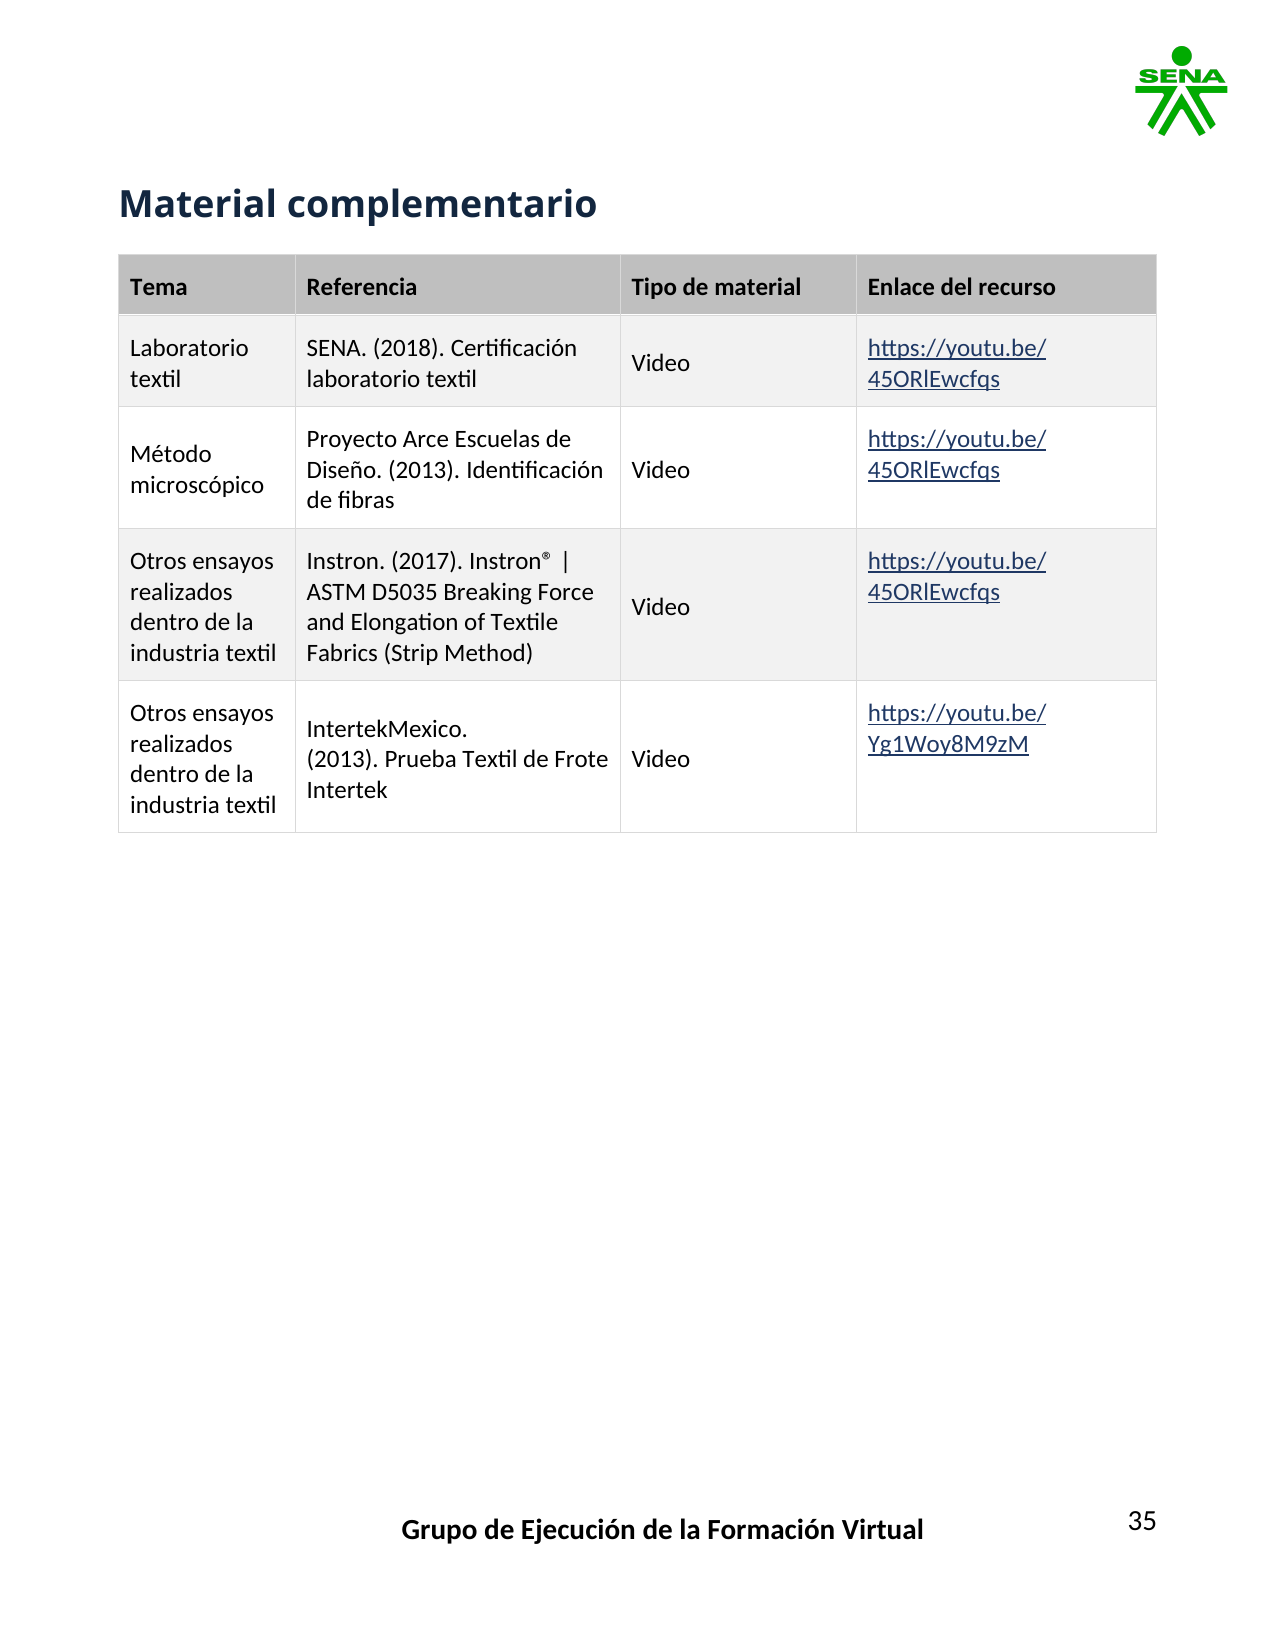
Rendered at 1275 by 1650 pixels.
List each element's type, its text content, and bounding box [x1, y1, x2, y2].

table_cell SENA. (2018). Certificación laboratorio textil [296, 316, 620, 406]
table_header Tema [119, 255, 295, 314]
table_cell Instron. (2017). Instron® | ASTM D5035 Breaking Force and Elongation of Textile Fabrics (Strip Method) [296, 529, 620, 680]
table_header Tipo de material [621, 255, 856, 314]
table_cell Video [621, 407, 856, 527]
table_cell Proyecto Arce Escuelas de Diseño. (2013). Identificación de fibras [296, 407, 620, 527]
picture [1135, 46, 1228, 136]
table_cell https://youtu.be/45ORlEwcfqs [857, 407, 1156, 527]
table_cell https://youtu.be/45ORlEwcfqs [857, 316, 1156, 406]
table_cell https://youtu.be/45ORlEwcfqs [857, 529, 1156, 680]
table_cell Video [621, 681, 856, 832]
table_cell https://youtu.be/Yg1Woy8M9zM [857, 681, 1156, 832]
table_cell Otros ensayos realizados dentro de la industria textil [119, 529, 295, 680]
table_cell Video [621, 316, 856, 406]
table_header Referencia [296, 255, 620, 314]
table_cell Otros ensayos realizados dentro de la industria textil [119, 681, 295, 832]
table_header Enlace del recurso [857, 255, 1156, 314]
table_cell Video [621, 529, 856, 680]
table_cell IntertekMexico. (2013). Prueba Textil de Frote Intertek [296, 681, 620, 832]
text Material complementario [118, 177, 1157, 228]
table_cell Laboratorio textil [119, 316, 295, 406]
table_cell Método microscópico [119, 407, 295, 527]
